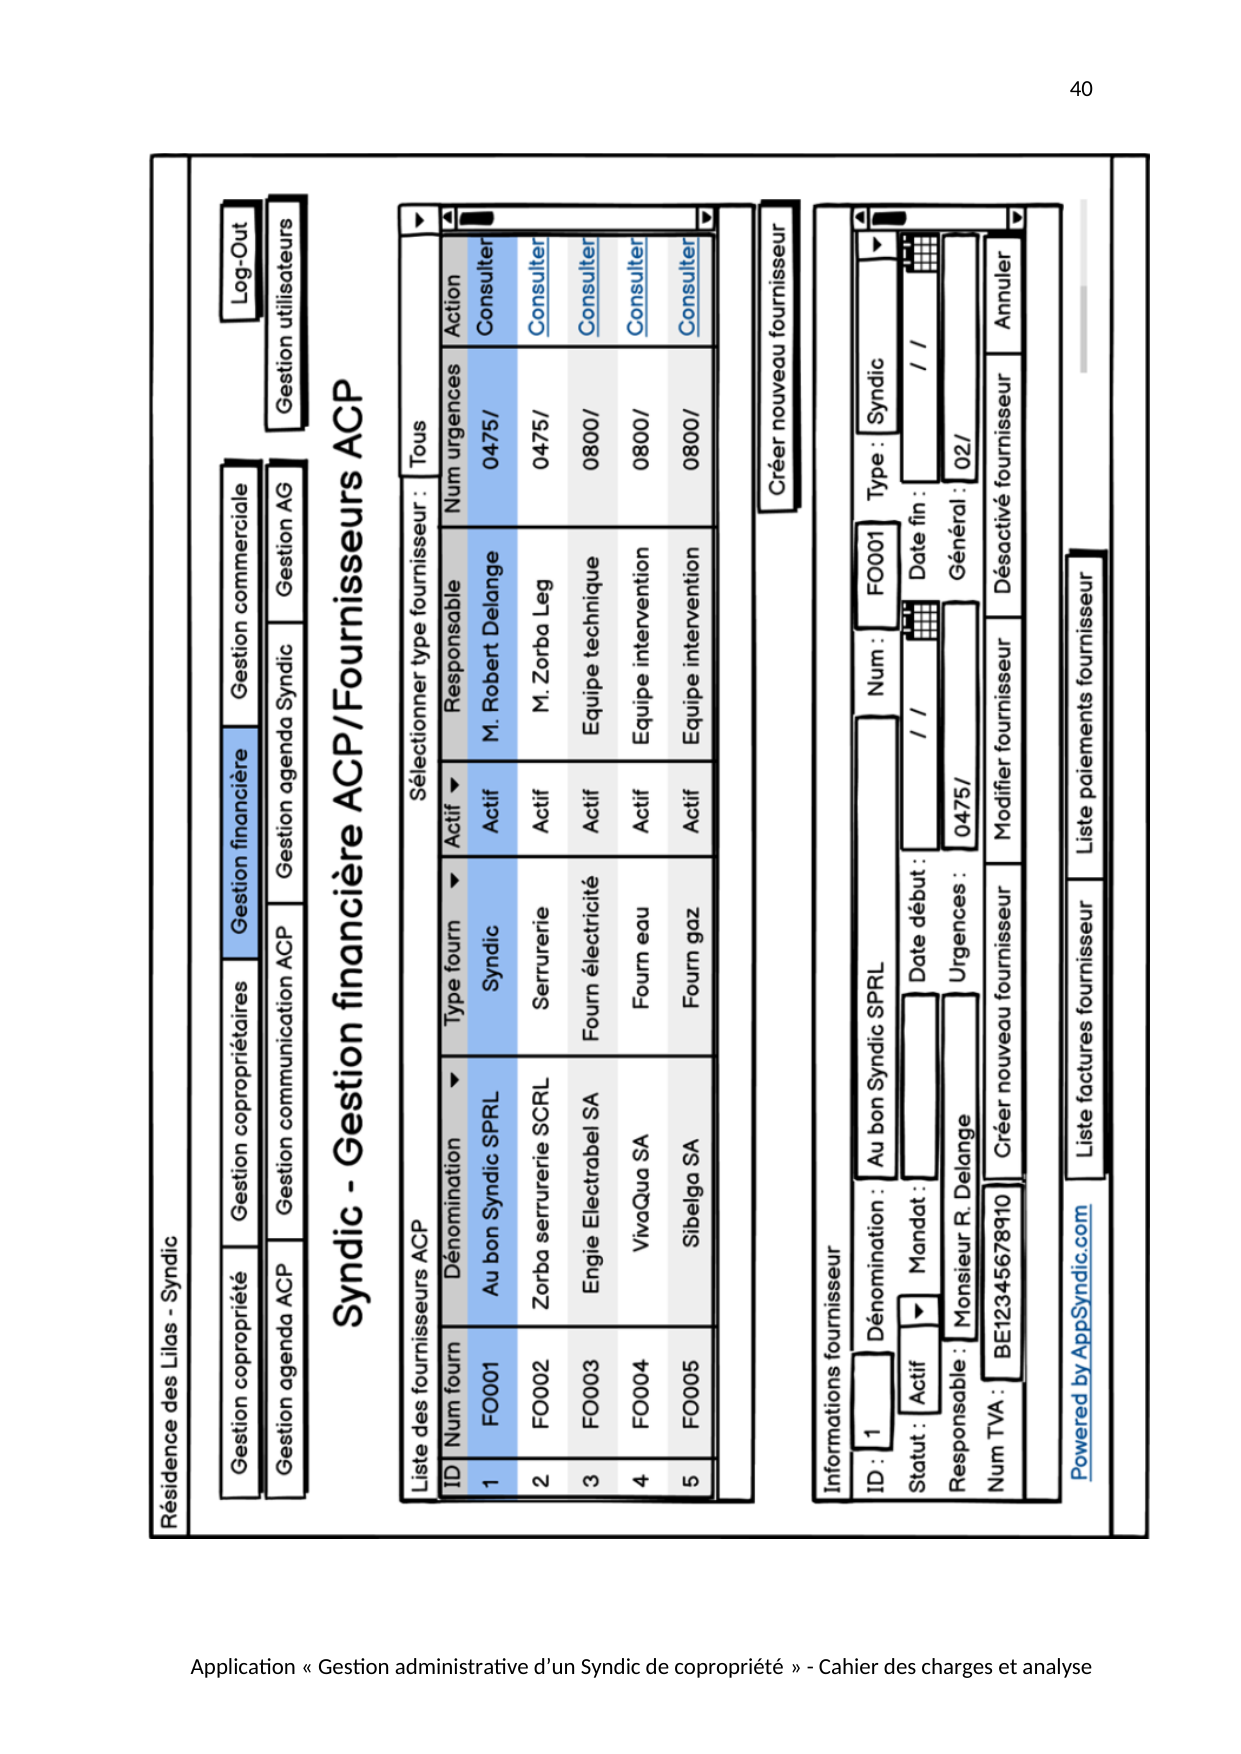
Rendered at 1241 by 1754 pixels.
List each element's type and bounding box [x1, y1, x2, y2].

picture [150, 154, 1150, 1539]
